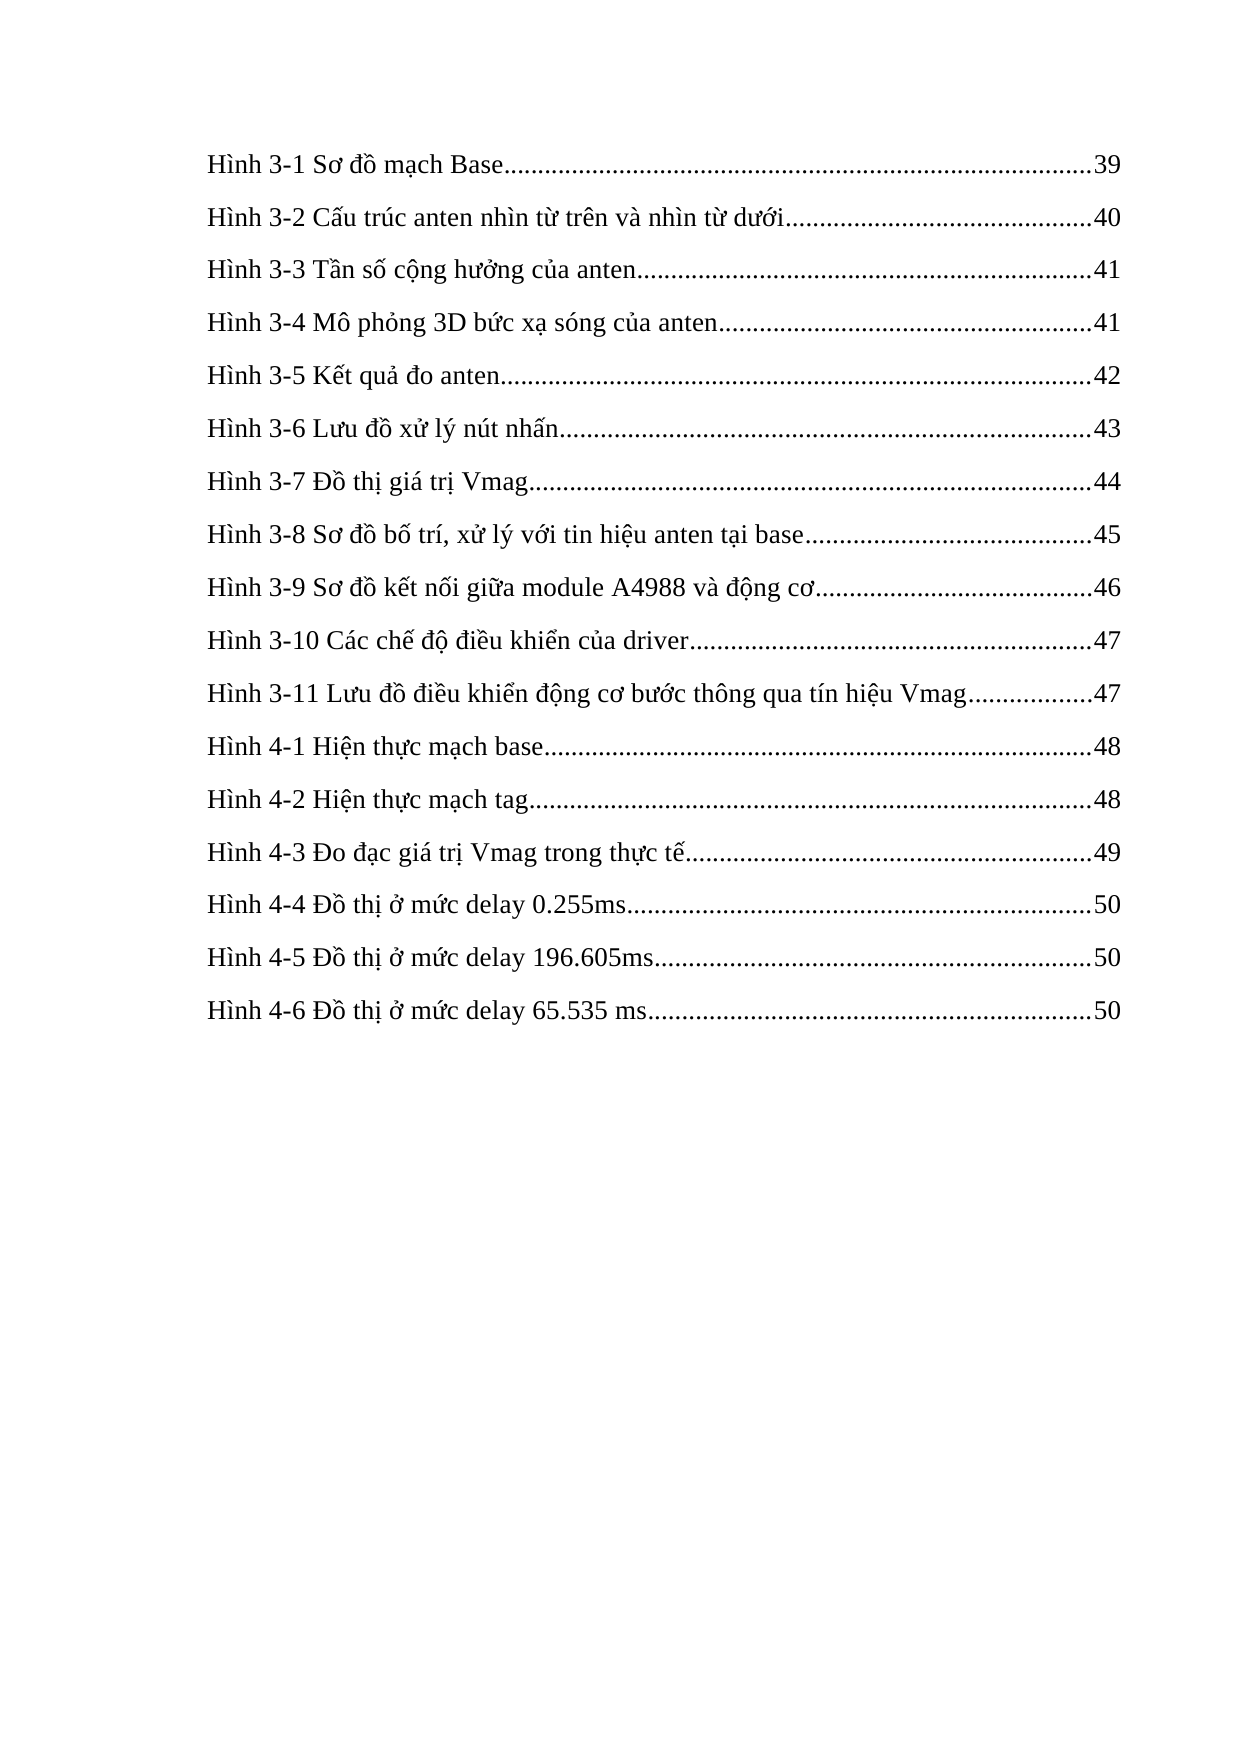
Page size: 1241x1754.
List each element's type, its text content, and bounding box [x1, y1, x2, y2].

text Hình 4-6 Đồ thị ở mức delay 65.535 ms 50 [207, 994, 1122, 1026]
text Hình 3-10 Các chế độ điều khiển của driver 47 [207, 624, 1122, 655]
text Hình 3-4 Mô phỏng 3D bức xạ sóng của anten 41 [207, 306, 1122, 338]
text Hình 4-2 Hiện thực mạch tag 48 [207, 783, 1122, 814]
text Hình 3-2 Cấu trúc anten nhìn từ trên và nhìn từ dưới 40 [207, 201, 1122, 232]
text Hình 4-4 Đồ thị ở mức delay 0.255ms 50 [207, 888, 1122, 920]
text Hình 3-3 Tần số cộng hưởng của anten 41 [207, 253, 1122, 285]
text Hình 4-5 Đồ thị ở mức delay 196.605ms 50 [207, 941, 1122, 973]
text Hình 4-3 Đo đạc giá trị Vmag trong thực tế 49 [207, 836, 1122, 867]
text Hình 3-5 Kết quả đo anten 42 [207, 359, 1122, 391]
text Hình 3-11 Lưu đồ điều khiển động cơ bước thông qua tín hiệu Vmag 47 [207, 677, 1122, 708]
text Hình 3-1 Sơ đồ mạch Base 39 [207, 148, 1122, 179]
text Hình 3-8 Sơ đồ bố trí, xử lý với tin hiệu anten tại base 45 [207, 518, 1122, 549]
text Hình 3-9 Sơ đồ kết nối giữa module A4988 và động cơ 46 [207, 571, 1122, 602]
text Hình 3-7 Đồ thị giá trị Vmag 44 [207, 465, 1122, 496]
text Hình 3-6 Lưu đồ xử lý nút nhấn 43 [207, 412, 1122, 443]
text Hình 4-1 Hiện thực mạch base 48 [207, 730, 1122, 761]
